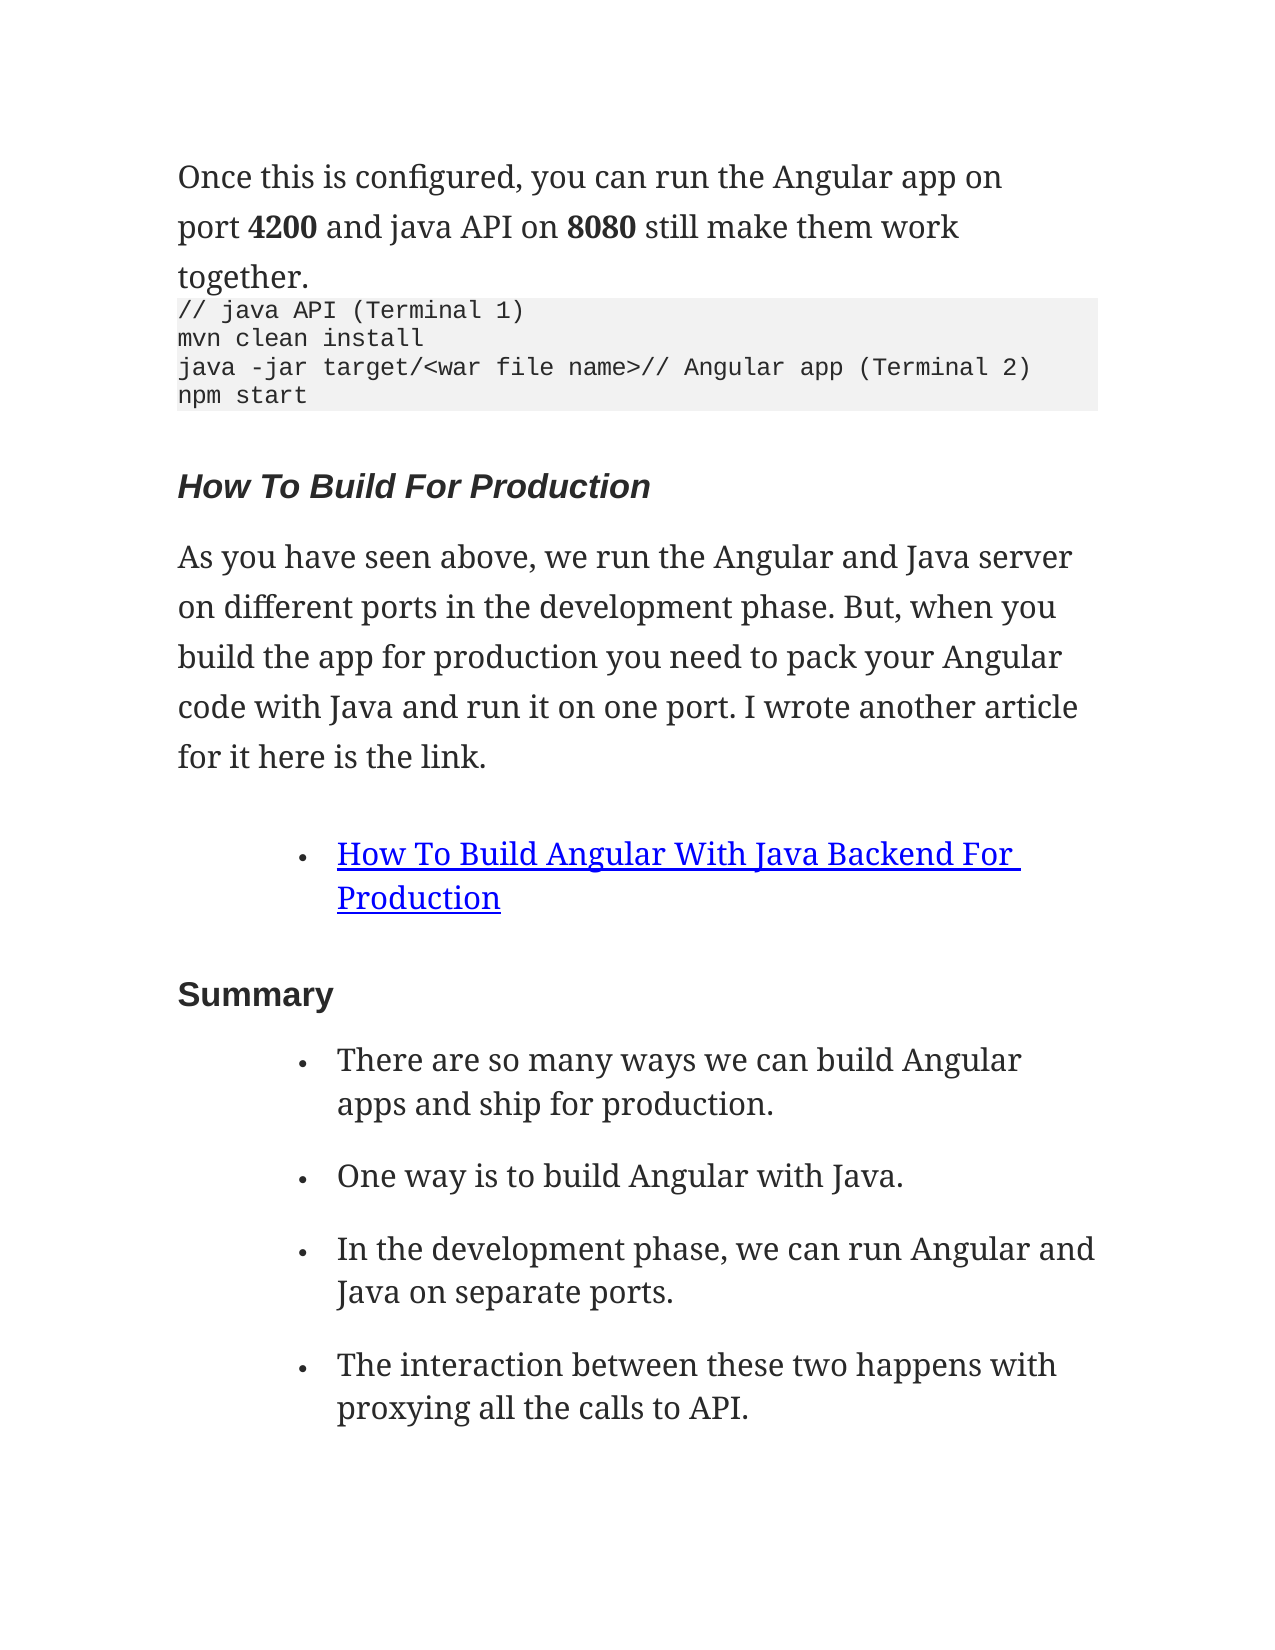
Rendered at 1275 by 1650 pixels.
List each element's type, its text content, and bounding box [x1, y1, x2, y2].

list How To Build Angular With Java Backend For Production [299, 831, 1098, 918]
text // java API (Terminal 1) mvn clean install java -jar target/<war file name>// Angular app (Terminal 2) npm start [177, 298, 1098, 411]
list One way is to build Angular with Java. [299, 1153, 1098, 1197]
text Summary [177, 970, 1098, 1013]
text Once this is configured, you can run the Angular app on port 4200 and java API on 8080 still make them work together. [177, 148, 1098, 298]
list The interaction between these two happens with proxying all the calls to API. [299, 1341, 1098, 1429]
list There are so many ways we can build Angular apps and ship for production. [299, 1037, 1098, 1124]
text As you have seen above, we run the Angular and Java server on different ports in the development phase. But, when you build the app for production you need to pack your Angular code with Java and run it on one port. I wrote another article for it here is the link. [177, 527, 1098, 777]
text How To Build For Production [177, 462, 1098, 506]
list In the development phase, we can run Angular and Java on separate ports. [299, 1225, 1098, 1313]
